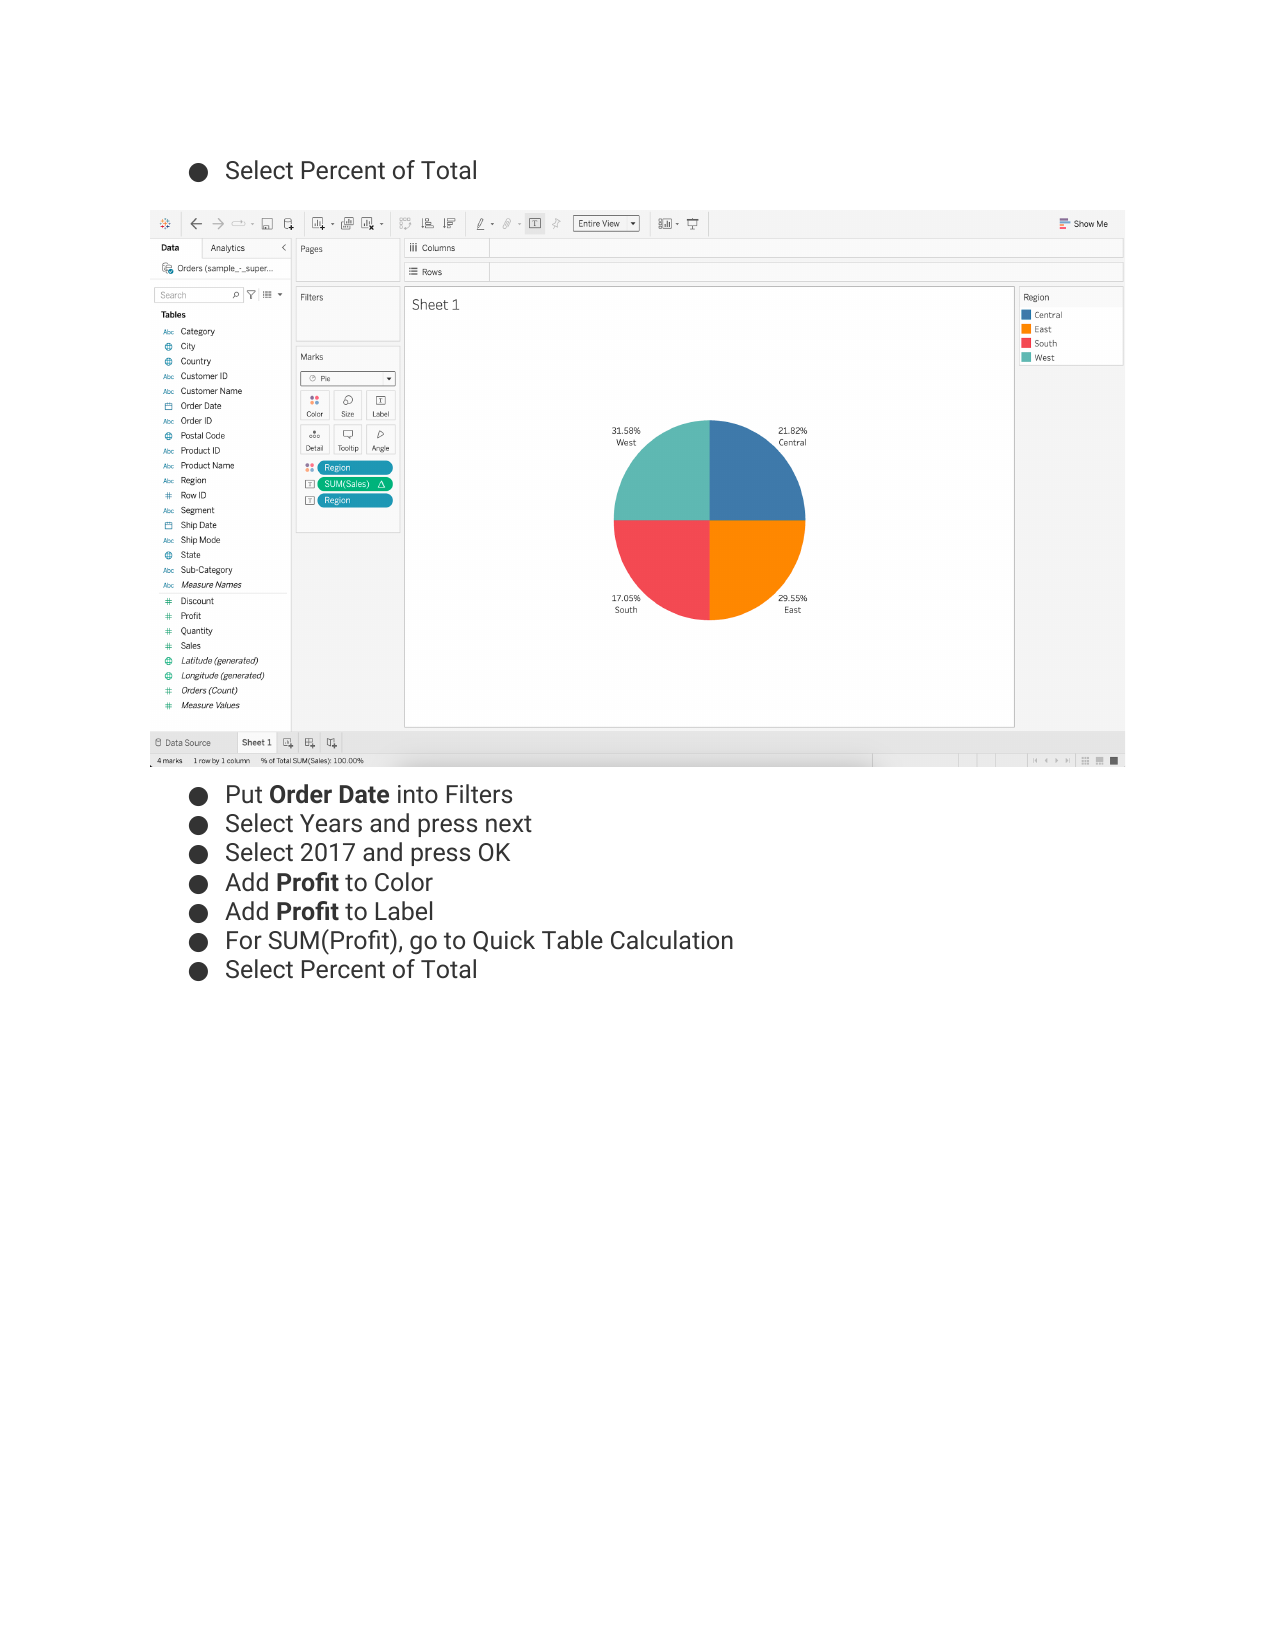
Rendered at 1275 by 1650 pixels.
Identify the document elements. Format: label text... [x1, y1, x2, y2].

list For SUM(Profit), go to Quick Table Calculation [187, 926, 1125, 956]
list Select Percent of Total [187, 956, 1125, 985]
list Add Profit to Color [187, 868, 1125, 897]
list Select Percent of Total [187, 150, 1125, 186]
list Put Order Date into Filters [187, 780, 1125, 809]
list Add Profit to Label [187, 897, 1125, 926]
list Select 2017 and press OK [187, 838, 1125, 868]
list Select Years and press next [187, 809, 1125, 838]
picture [150, 210, 1125, 767]
